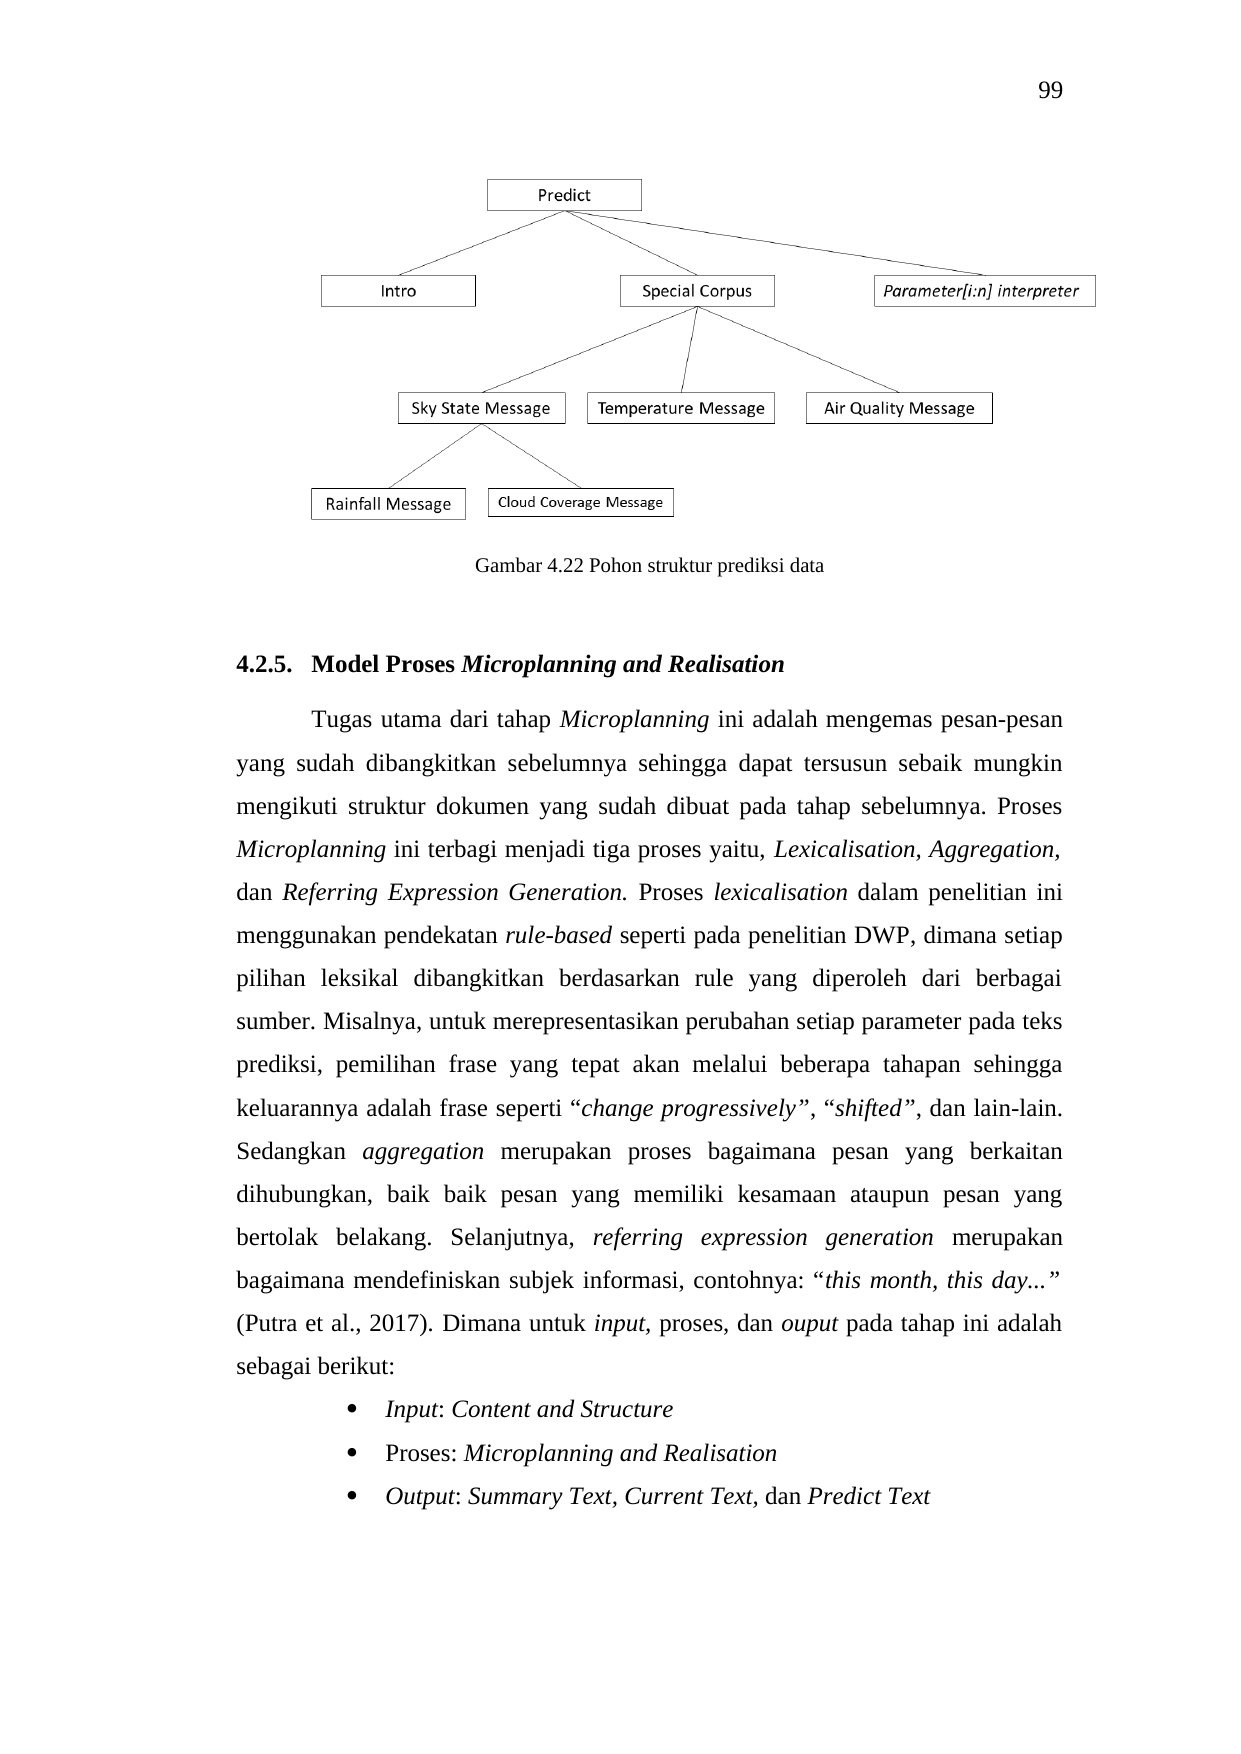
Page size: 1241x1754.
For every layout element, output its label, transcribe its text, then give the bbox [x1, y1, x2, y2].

subtitle Model Proses Microplanning and Realisation [236, 649, 1063, 678]
picture [311, 177, 1096, 526]
list Output: Summary Text, Current Text, dan Predict Text [348, 1481, 1063, 1509]
text Tugas utama dari tahap Microplanning ini adalah mengemas pesan-pesan yang sudah dibangkitkan sebelumnya sehingga dapat tersusun sebaik mungkin mengikuti struktur dokumen yang sudah dibuat pada tahap sebelumnya. Proses Microplanning ini terbagi menjadi tiga proses yaitu, Lexicalisation, Aggregation, dan Referring Expression Generation. Proses lexicalisation dalam penelitian ini menggunakan pendekatan rule-based seperti pada penelitian DWP, dimana setiap pilihan leksikal dibangkitkan berdasarkan rule yang diperoleh dari berbagai sumber. Misalnya, untuk merepresentasikan perubahan setiap parameter pada teks prediksi, pemilihan frase yang tepat akan melalui beberapa tahapan sehingga keluarannya adalah frase seperti “change progressively”, “shifted”, dan lain-lain. Sedangkan aggregation merupakan proses bagaimana pesan yang berkaitan dihubungkan, baik baik pesan yang memiliki kesamaan ataupun pesan yang bertolak belakang. Selanjutnya, referring expression generation merupakan bagaimana mendefiniskan subjek informasi, contohnya: “this month, this day...” (Putra et al., 2017). Dimana untuk input, proses, dan ouput pada tahap ini adalah sebagai berikut: [236, 704, 1063, 1380]
list Input: Content and Structure [348, 1394, 1063, 1423]
list Proses: Microplanning and Realisation [348, 1438, 1063, 1466]
